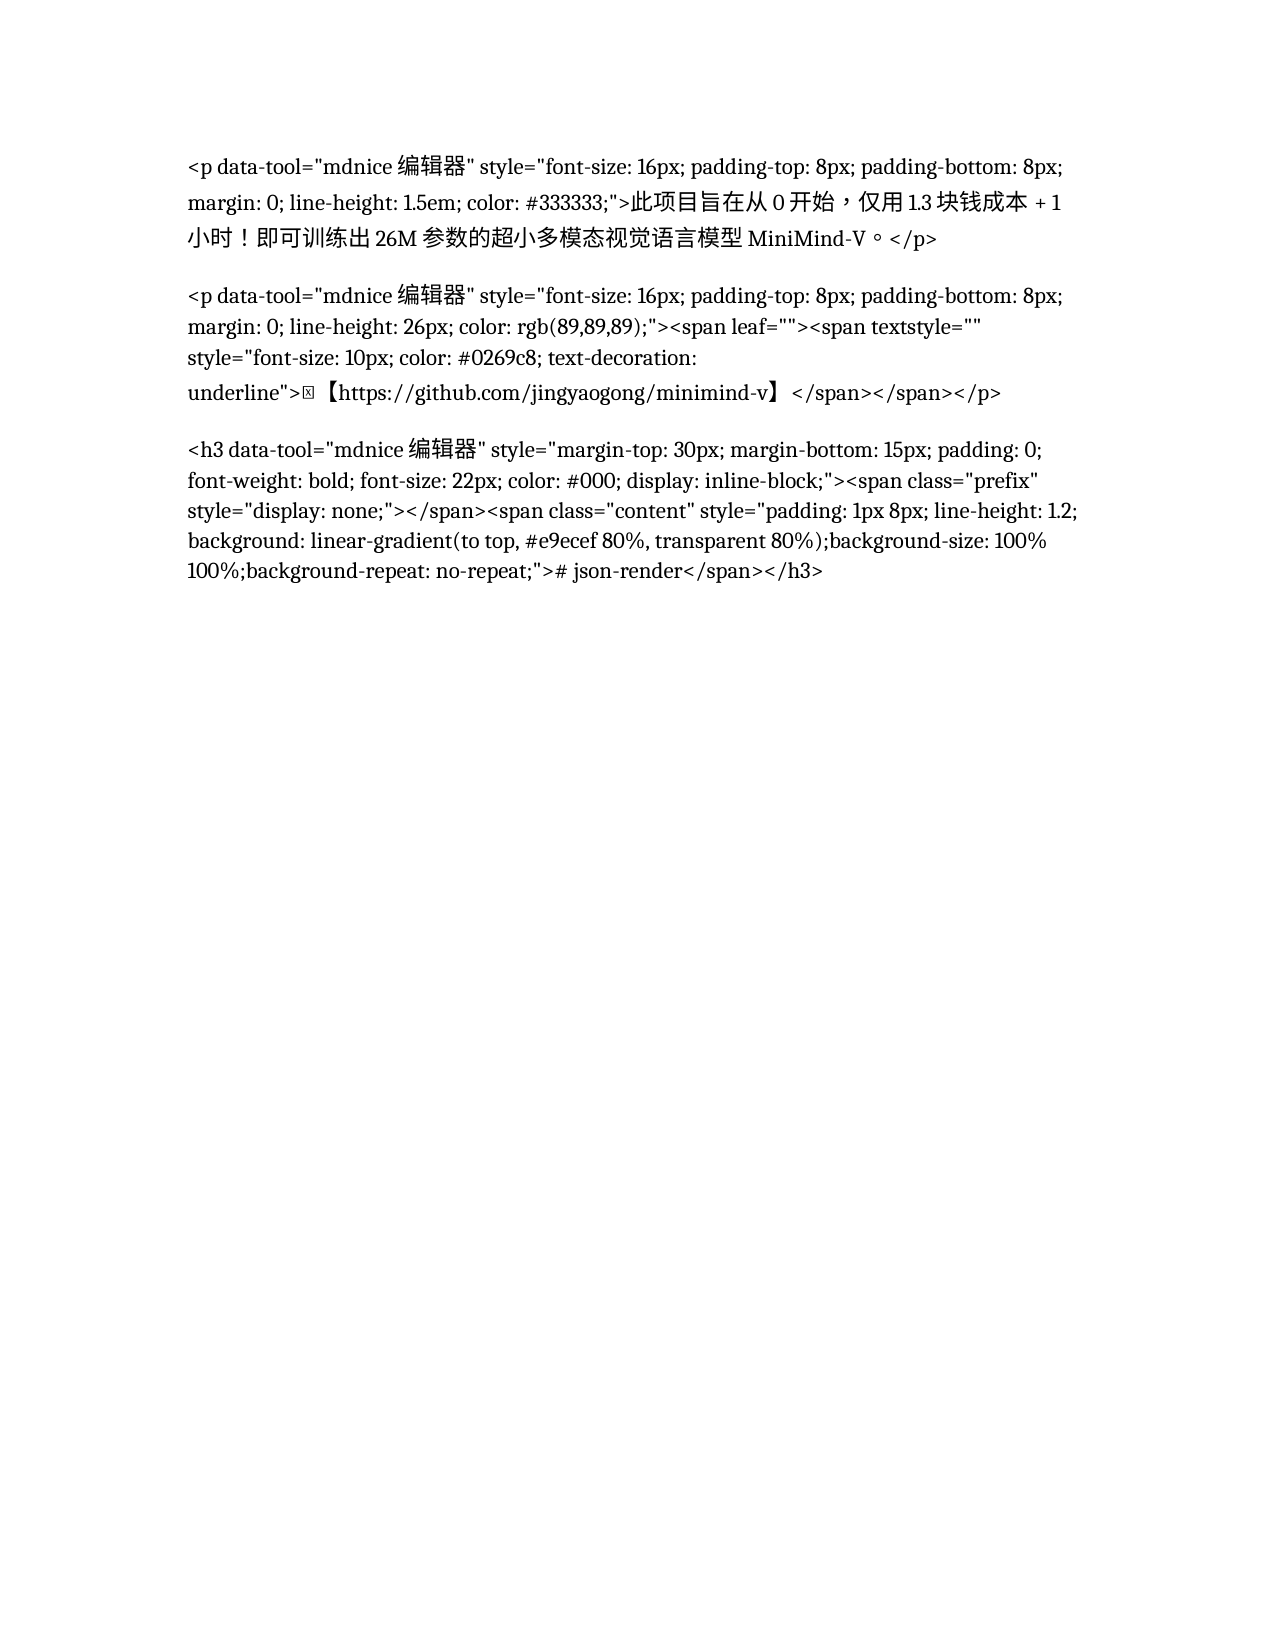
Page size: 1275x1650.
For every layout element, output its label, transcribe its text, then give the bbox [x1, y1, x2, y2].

text <h3 data-tool="mdnice编辑器" style="margin-top: 30px; margin-bottom: 15px; padding: 0; font-weight: bold; font-size: 22px; color: #000; display: inline-block;"><span class="prefix" style="display: none;"></span><span class="content" style="padding: 1px 8px; line-height: 1.2; background: linear-gradient(to top, #e9ecef 80%, transparent 80%);background-size: 100% 100%;background-repeat: no-repeat;"># json-render</span></h3> [187, 433, 1087, 585]
text <p data-tool="mdnice编辑器" style="font-size: 16px; padding-top: 8px; padding-bottom: 8px; margin: 0; line-height: 26px; color: rgb(89,89,89);"><span leaf=""><span textstyle="" style="font-size: 10px; color: #0269c8; text-decoration: underline">🔗【https://github.com/jingyaogong/minimind-v】</span></span></p> [187, 279, 1087, 407]
text <p data-tool="mdnice编辑器" style="font-size: 16px; padding-top: 8px; padding-bottom: 8px; margin: 0; line-height: 1.5em; color: #333333;">此项目旨在从0开始，仅用1.3块钱成本 + 1小时！即可训练出26M参数的超小多模态视觉语言模型MiniMind-V。</p> [187, 150, 1087, 253]
